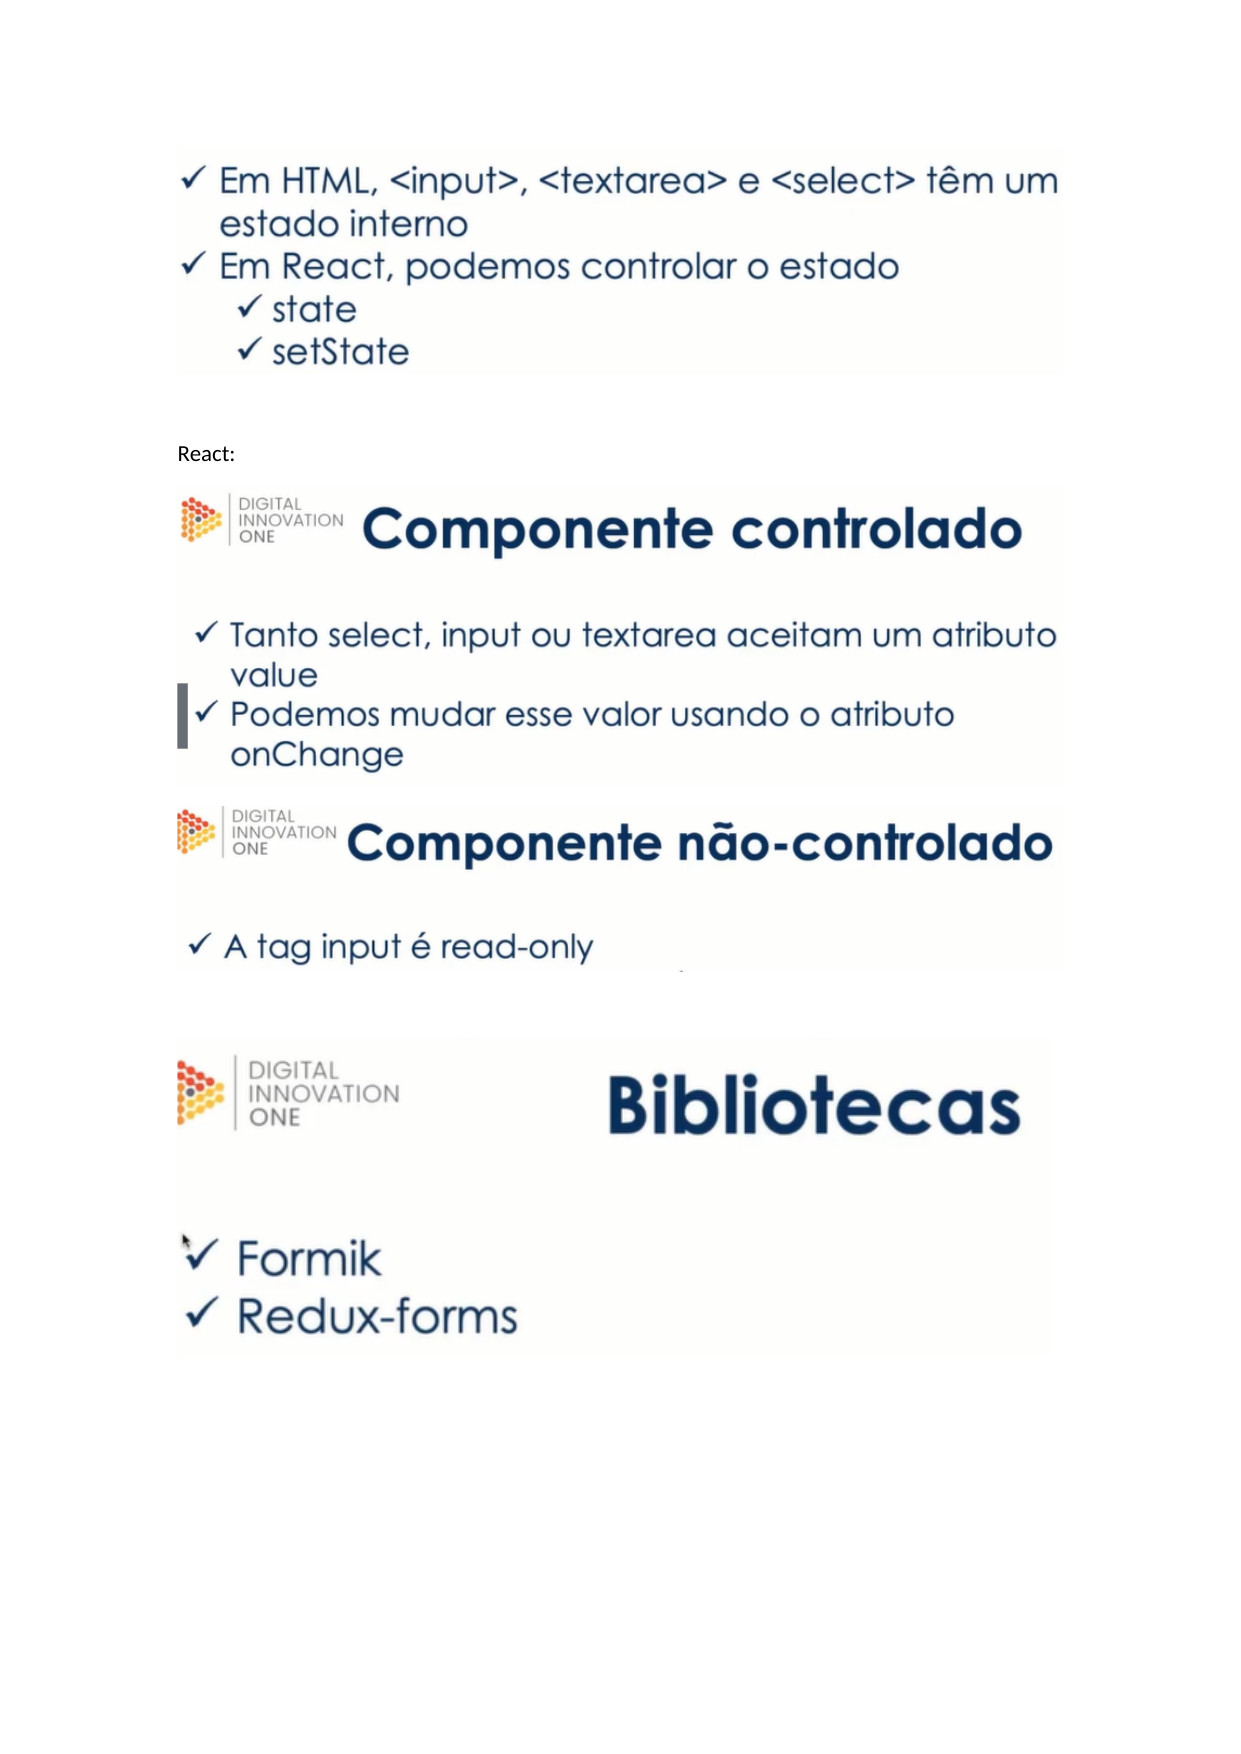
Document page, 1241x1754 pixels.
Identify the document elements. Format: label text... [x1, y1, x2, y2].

text React: [177, 439, 1063, 467]
picture [177, 1037, 1049, 1357]
picture [177, 806, 1063, 972]
picture [177, 147, 1063, 374]
picture [177, 486, 1063, 788]
